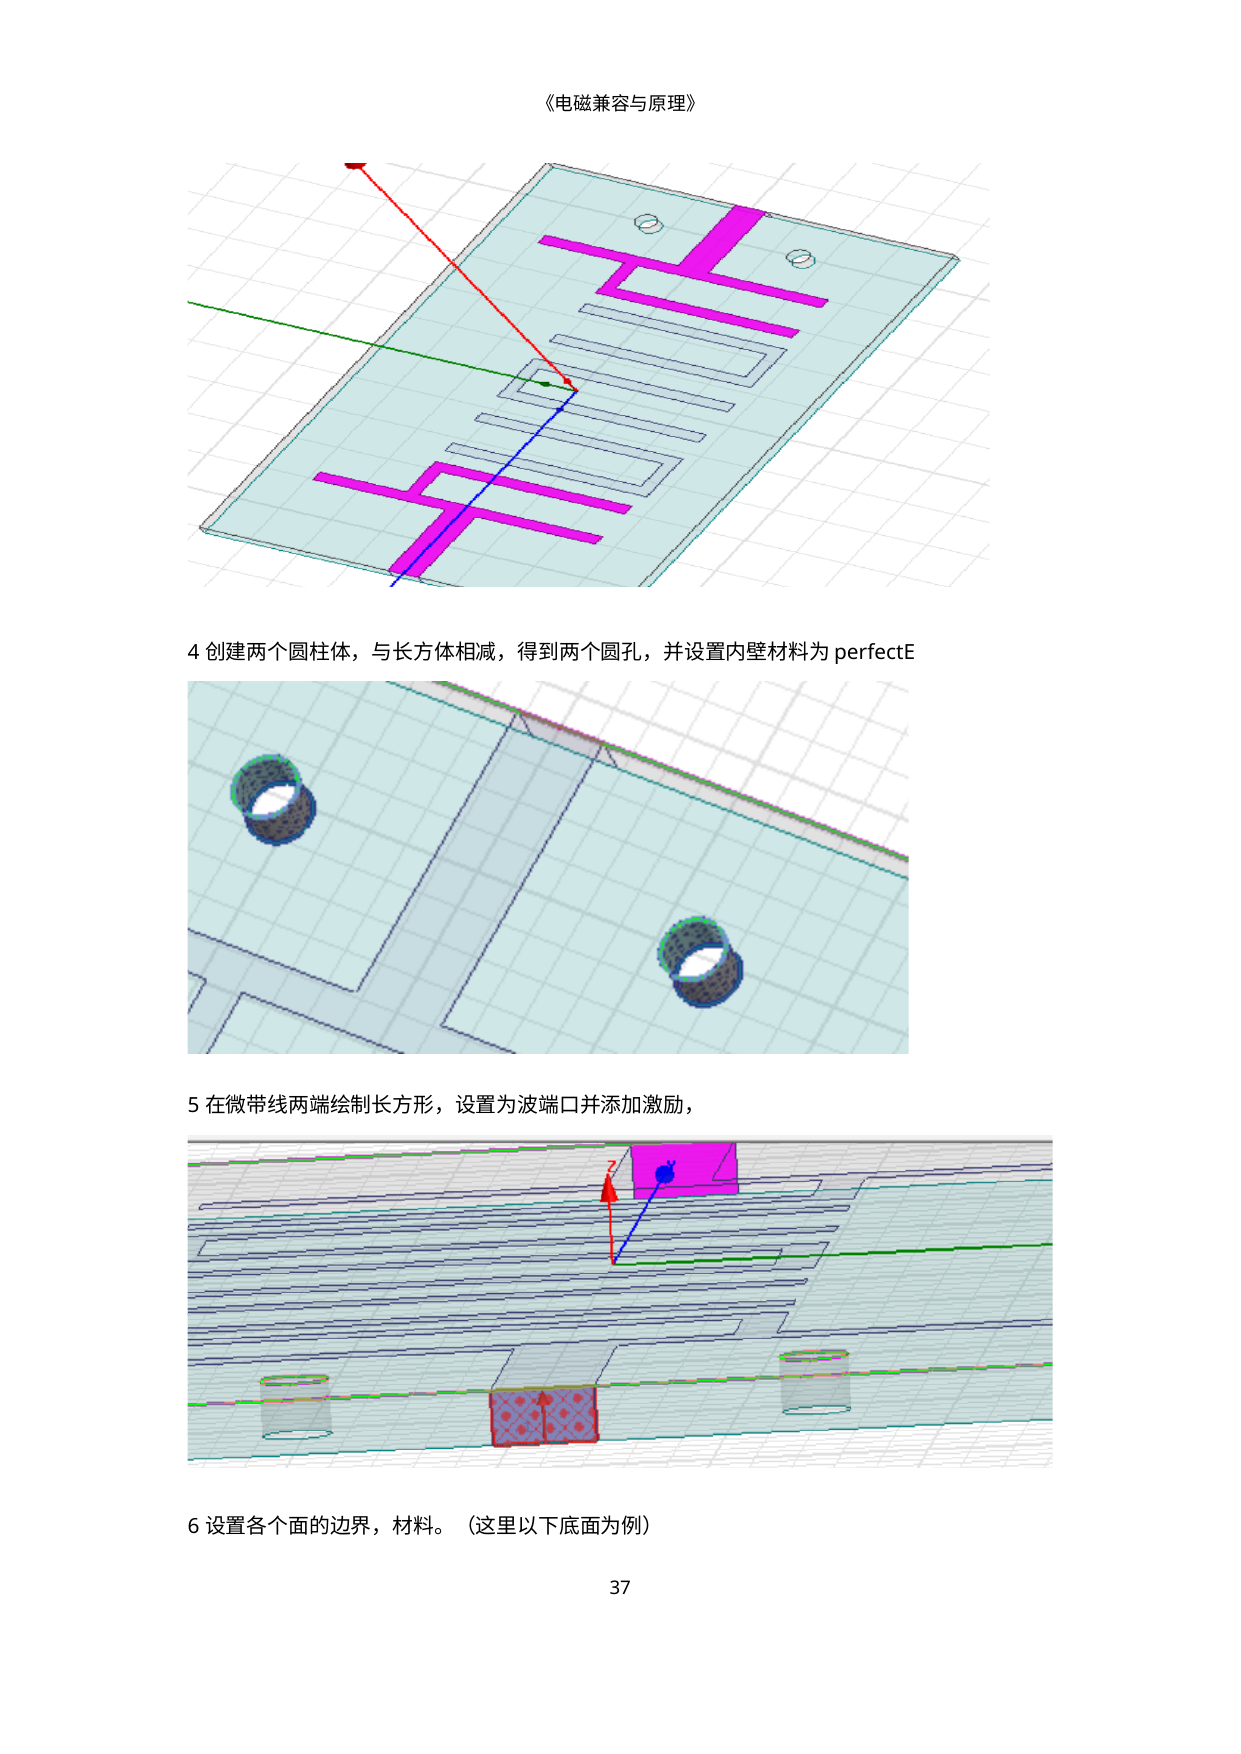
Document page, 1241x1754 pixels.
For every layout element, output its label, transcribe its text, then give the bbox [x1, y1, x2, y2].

text 5 在微带线两端绘制长方形，设置为波端口并添加激励， [187, 1087, 1053, 1120]
picture [187, 1135, 1053, 1468]
picture [187, 163, 990, 587]
text 4 创建两个圆柱体，与长方体相减，得到两个圆孔，并设置内壁材料为perfectE [187, 634, 1053, 666]
text 6 设置各个面的边界，材料。（这里以下底面为例） [187, 1508, 1053, 1541]
picture [187, 681, 909, 1054]
